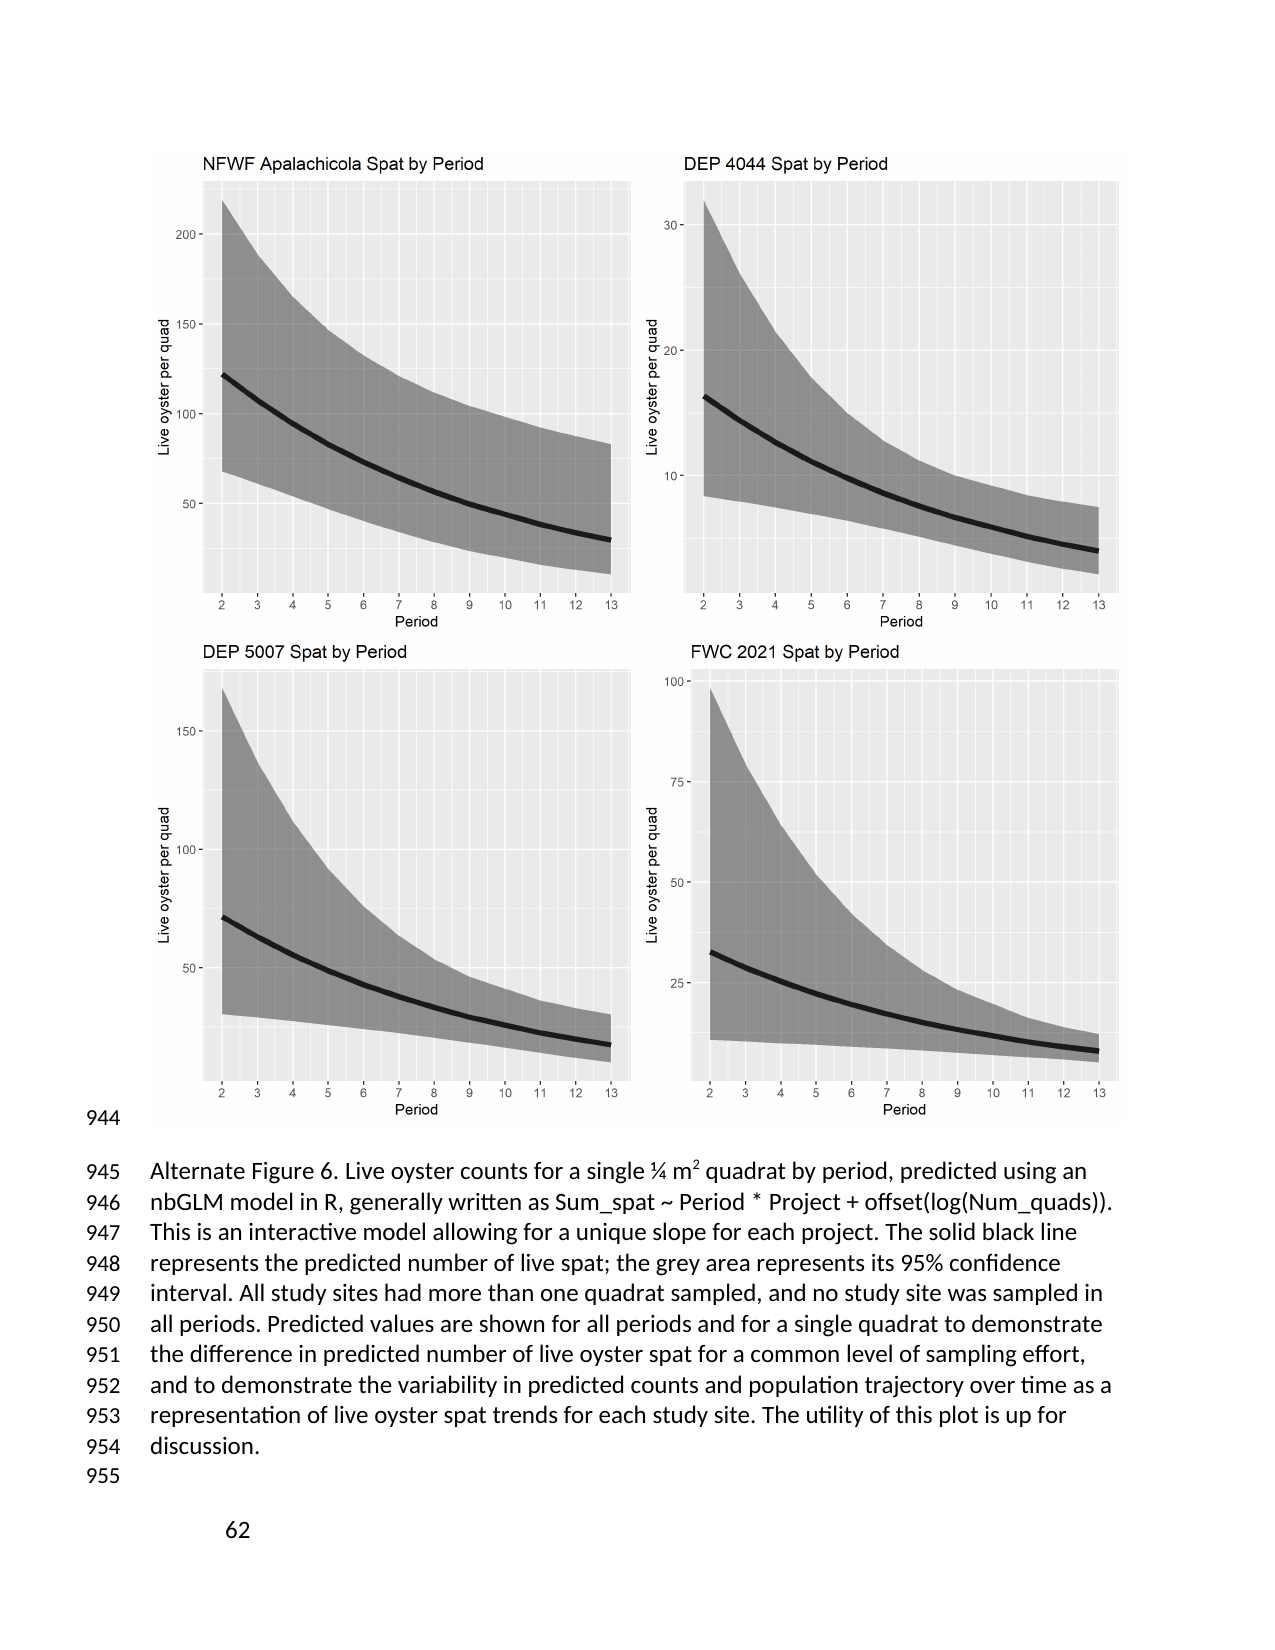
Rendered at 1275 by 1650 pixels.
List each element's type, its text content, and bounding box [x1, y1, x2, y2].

text Alternate Figure 6. Live oyster counts for a single ¼ m2 quadrat by period, predicted using an nbGLM model in R, generally written as Sum_spat ~ Period * Project + offset(log(Num_quads)). This is an interactive model allowing for a unique slope for each project. The solid black line represents the predicted number of live spat; the grey area represents its 95% confidence interval. All study sites had more than one quadrat sampled, and no study site was sampled in all periods. Predicted values are shown for all periods and for a single quadrat to demonstrate the difference in predicted number of live oyster spat for a common level of sampling effort, and to demonstrate the variability in predicted counts and population trajectory over time as a representation of live oyster spat trends for each study site. The utility of this plot is up for discussion. [150, 1156, 1125, 1461]
picture [150, 150, 1125, 1125]
